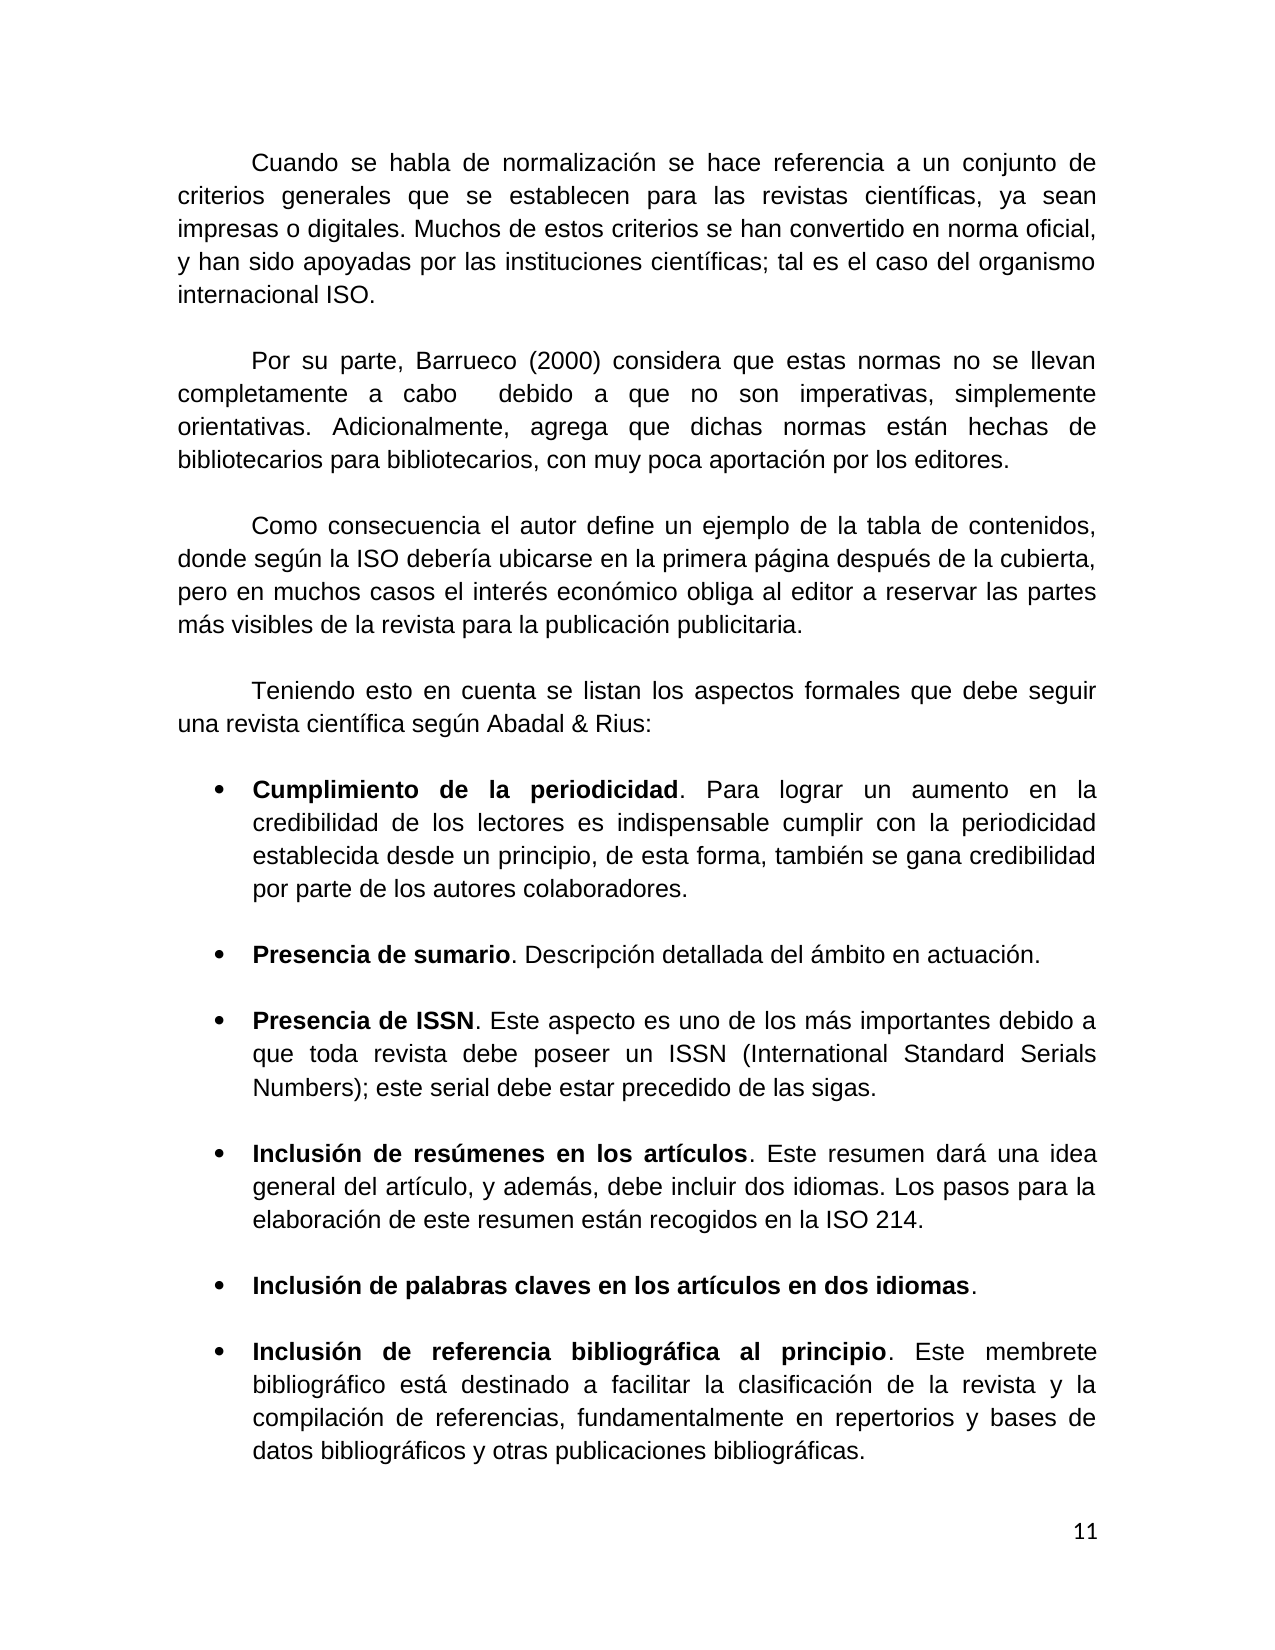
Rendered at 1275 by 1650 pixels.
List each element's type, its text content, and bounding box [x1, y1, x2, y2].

list Cumplimiento de la periodicidad. Para lograr un aumento en la credibilidad de los lectores es indispensable cumplir con la periodicidad establecida desde un principio, de esta forma, también se gana credibilidad por parte de los autores colaboradores. [215, 775, 1098, 903]
list Inclusión de palabras claves en los artículos en dos idiomas. [215, 1271, 1098, 1299]
list Inclusión de resúmenes en los artículos. Este resumen dará una idea general del artículo, y además, debe incluir dos idiomas. Los pasos para la elaboración de este resumen están recogidos en la ISO 214. [215, 1138, 1098, 1233]
list Presencia de sumario. Descripción detallada del ámbito en actuación. [215, 940, 1098, 969]
list Inclusión de referencia bibliográfica al principio. Este membrete bibliográfico está destinado a facilitar la clasificación de la revista y la compilación de referencias, fundamentalmente en repertorios y bases de datos bibliográficos y otras publicaciones bibliográficas. [215, 1337, 1098, 1465]
text Como consecuencia el autor define un ejemplo de la tabla de contenidos, donde según la ISO debería ubicarse en la primera página después de la cubierta, pero en muchos casos el interés económico obliga al editor a reservar las partes más visibles de la revista para la publicación publicitaria. [177, 511, 1098, 639]
text Por su parte, Barrueco (2000) considera que estas normas no se llevan completamente a cabo debido a que no son imperativas, simplemente orientativas. Adicionalmente, agrega que dichas normas están hechas de bibliotecarios para bibliotecarios, con muy poca aportación por los editores. [177, 346, 1098, 473]
text Teniendo esto en cuenta se listan los aspectos formales que debe seguir una revista científica según Abadal & Rius: [177, 676, 1098, 738]
list Presencia de ISSN. Este aspecto es uno de los más importantes debido a que toda revista debe poseer un ISSN (International Standard Serials Numbers); este serial debe estar precedido de las sigas. [215, 1006, 1098, 1101]
text Cuando se habla de normalización se hace referencia a un conjunto de criterios generales que se establecen para las revistas científicas, ya sean impresas o digitales. Muchos de estos criterios se han convertido en norma oficial, y han sido apoyadas por las instituciones científicas; tal es el caso del organismo internacional ISO. [177, 148, 1098, 308]
